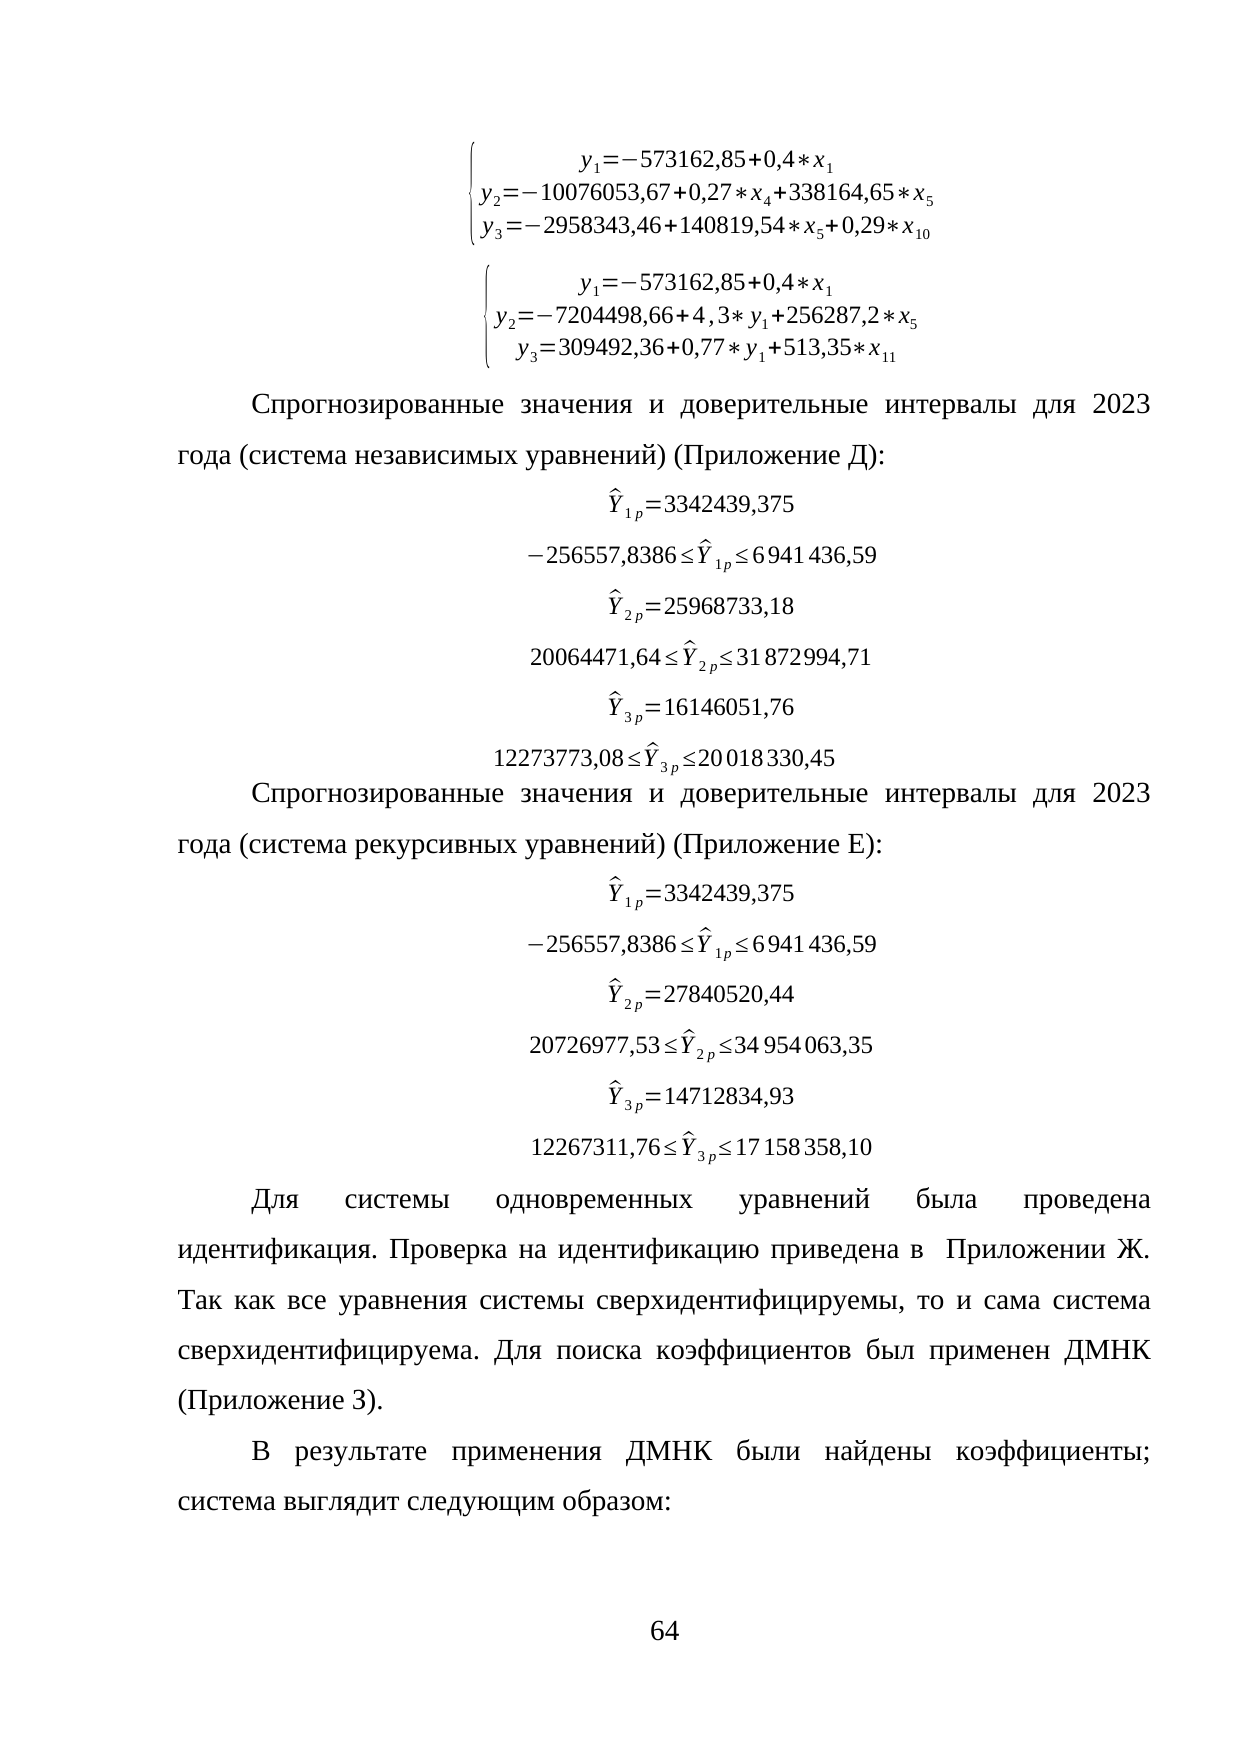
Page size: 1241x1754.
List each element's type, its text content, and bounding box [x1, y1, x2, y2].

text Спрогнозированные значения и доверительные интервалы для 2023 года (система независимых уравнений) (Приложение Д): [177, 387, 1152, 471]
text В результате применения ДМНК были найдены коэффициенты; система выглядит следующим образом: [177, 1433, 1152, 1517]
text Для системы одновременных уравнений была проведена идентификация. Проверка на идентификацию приведена в Приложении Ж. Так как все уравнения системы сверхидентифицируемы, то и сама система сверхидентифицируема. Для поиска коэффициентов был применен ДМНК (Приложение З). [177, 1181, 1152, 1416]
text Спрогнозированные значения и доверительные интервалы для 2023 года (система рекурсивных уравнений) (Приложение Е): [177, 776, 1152, 859]
